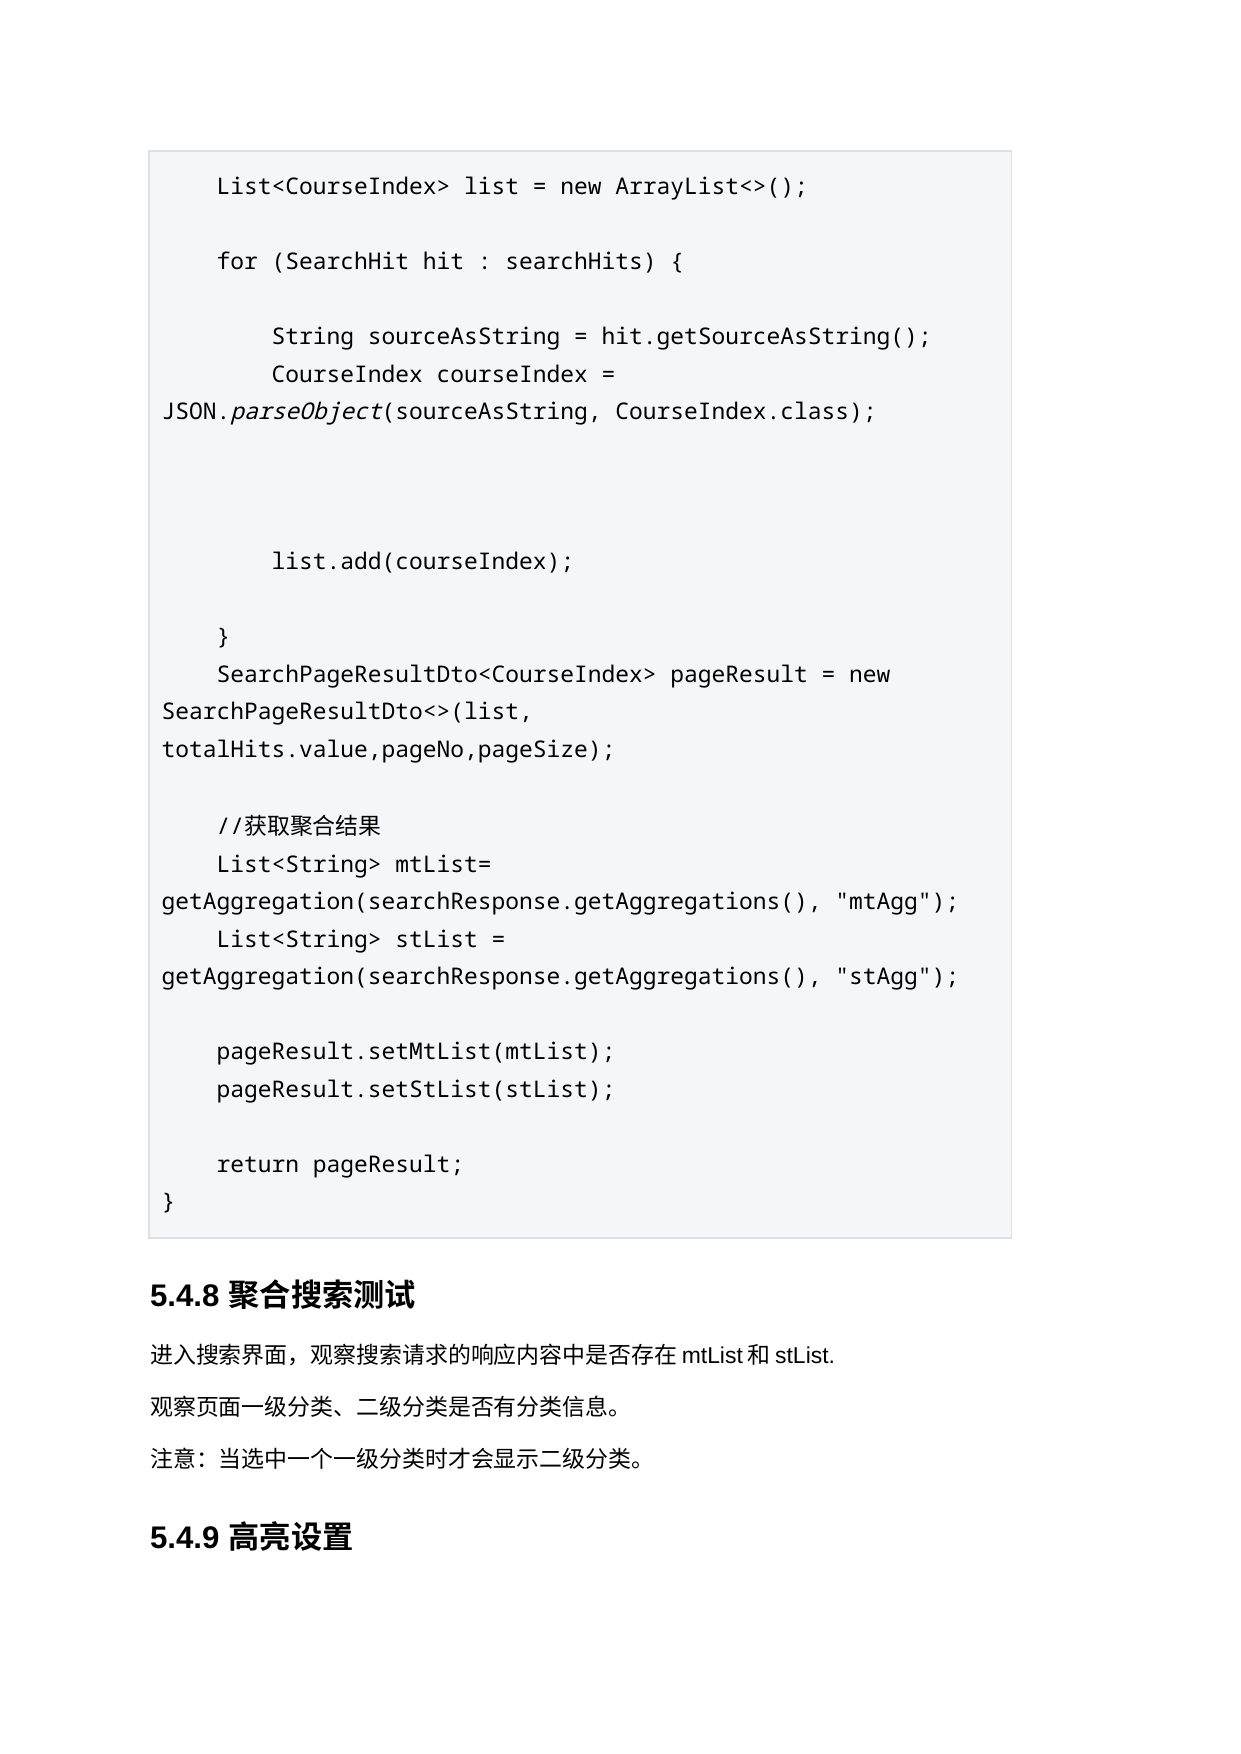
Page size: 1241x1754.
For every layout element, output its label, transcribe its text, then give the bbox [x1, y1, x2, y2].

text 观察页面一级分类、二级分类是否有分类信息。 [150, 1389, 1090, 1422]
text 注意：当选中一个一级分类时才会显示二级分类。 [150, 1441, 1090, 1474]
text 5.4.8 聚合搜索测试 [150, 1270, 1090, 1315]
text 进入搜索界面，观察搜索请求的响应内容中是否存在mtList和stList. [150, 1337, 1090, 1370]
text 5.4.9 高亮设置 [150, 1512, 1090, 1557]
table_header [150, 152, 1011, 1237]
